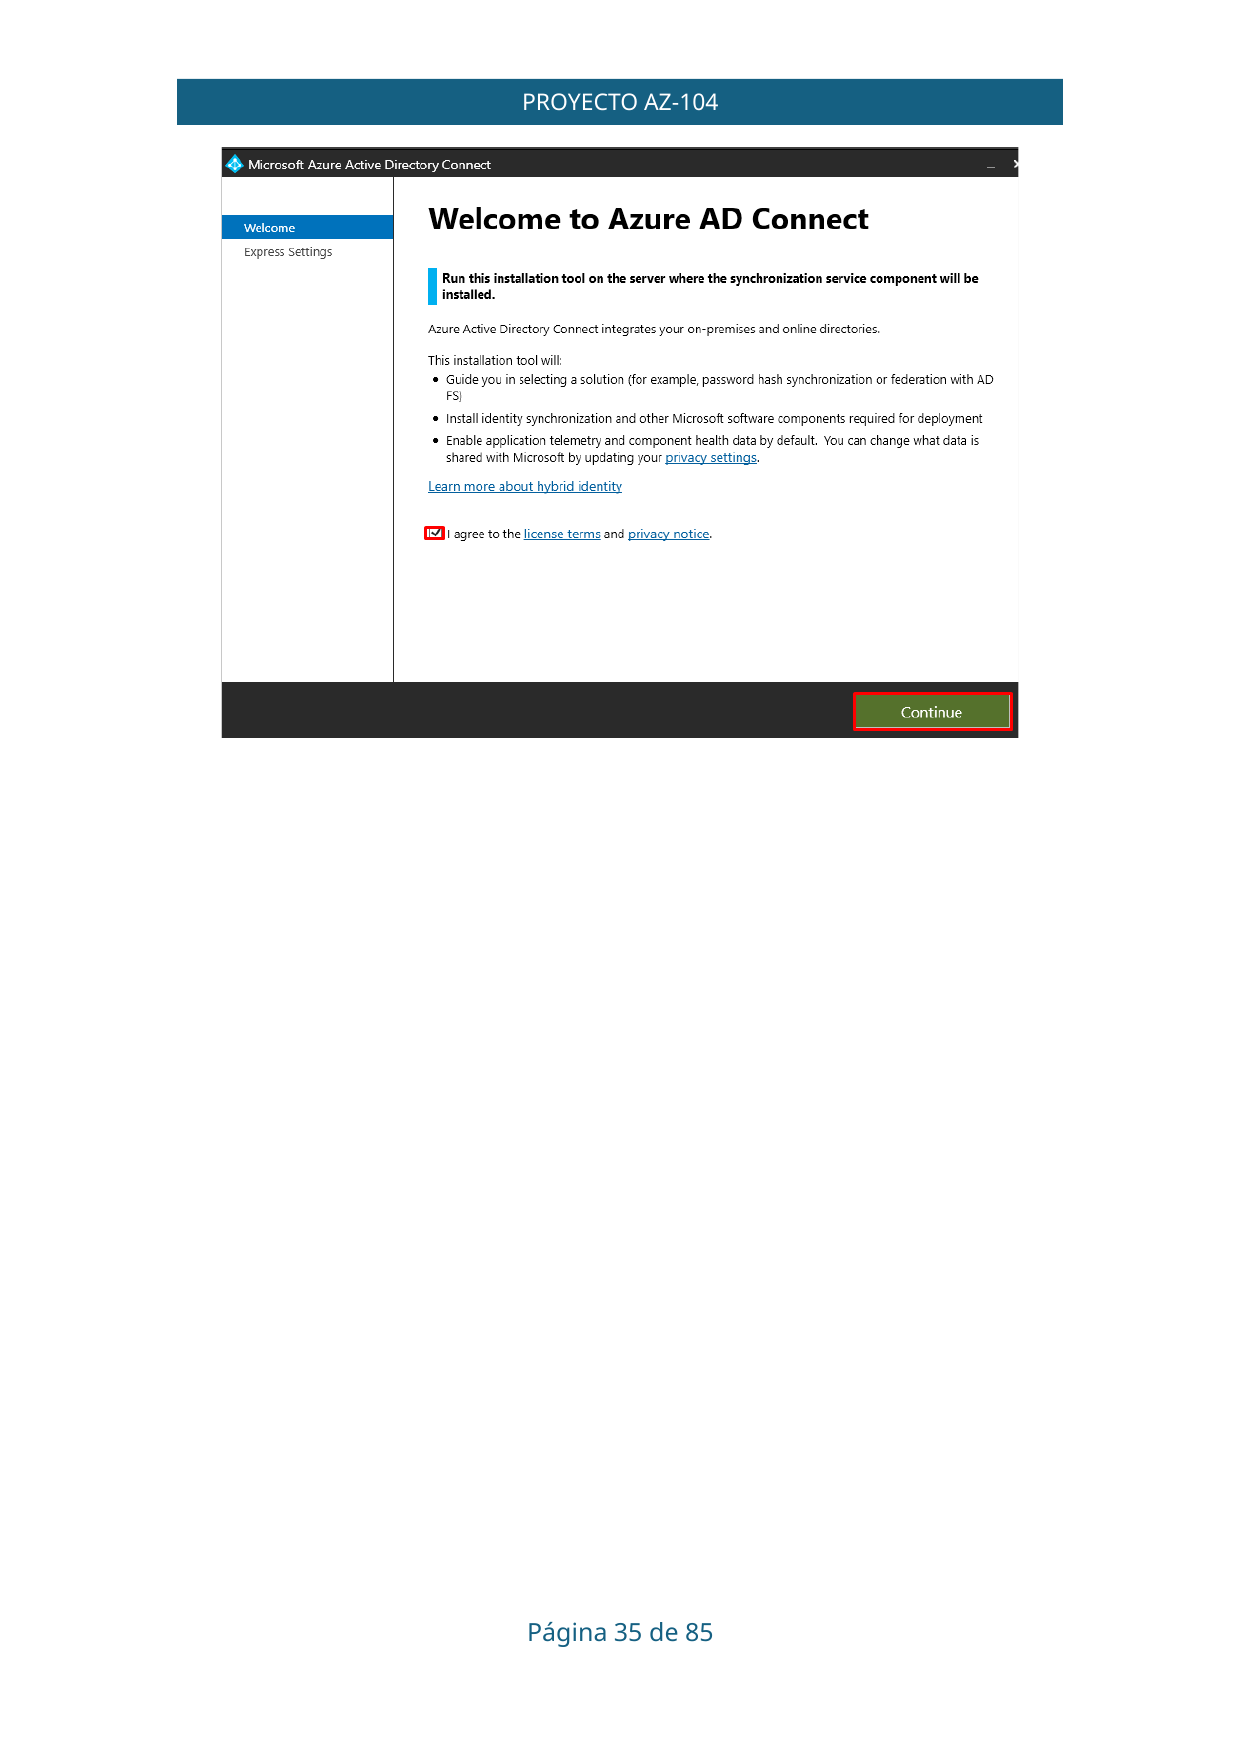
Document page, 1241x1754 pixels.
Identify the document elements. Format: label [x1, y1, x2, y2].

picture [221, 147, 1019, 738]
